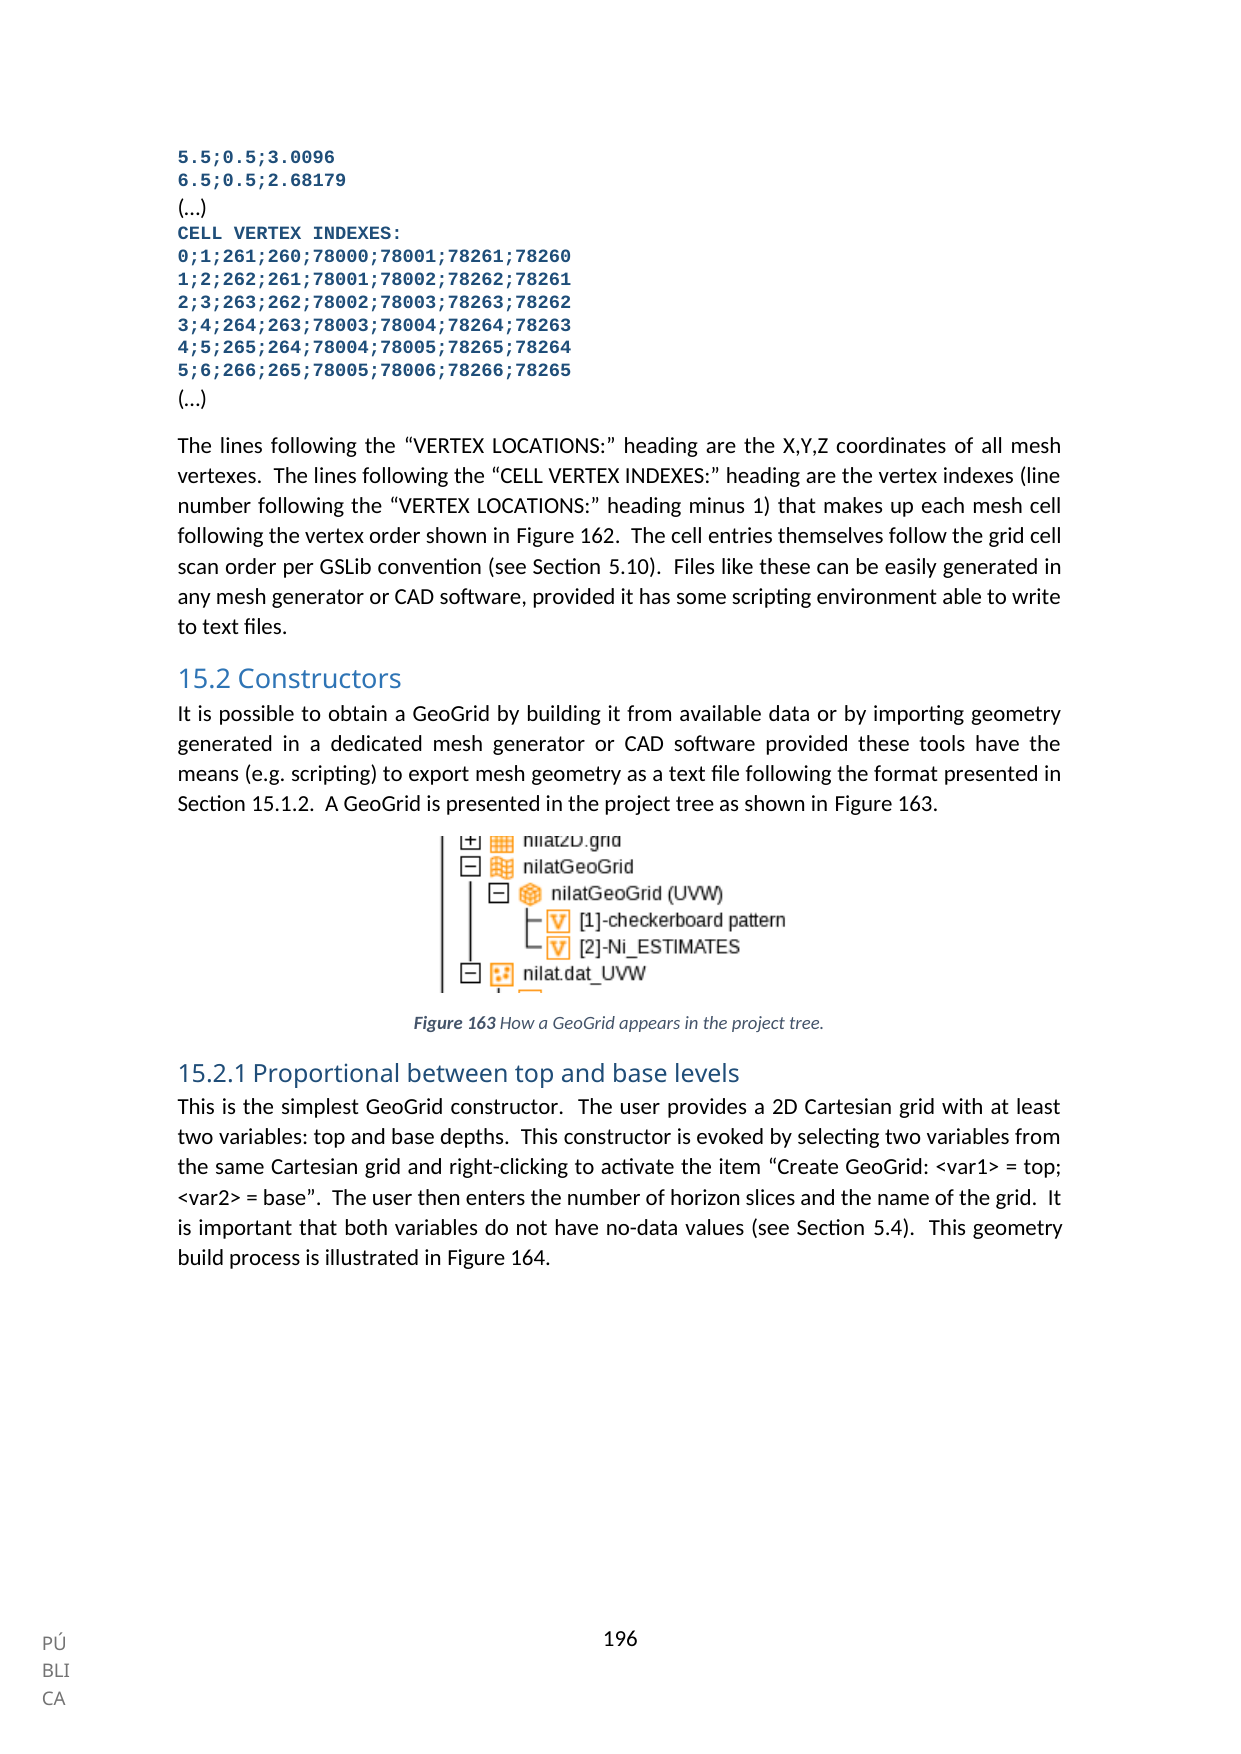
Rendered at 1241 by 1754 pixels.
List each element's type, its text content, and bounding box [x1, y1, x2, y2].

text (…) [177, 384, 1063, 412]
text 5;6;266;265;78005;78006;78266;78265 [177, 361, 1063, 382]
text This is the simplest GeoGrid constructor. The user provides a 2D Cartesian grid with at least two variables: top and base depths. This constructor is evoked by selecting two variables from the same Cartesian grid and right-clicking to activate the item “Create GeoGrid: <var1> = top; <var2> = base”. The user then enters the number of horizon slices and the name of the grid. It is important that both variables do not have no-data values (see Section 5.4). This geometry build process is illustrated in Figure 161. [177, 1092, 1063, 1271]
text It is possible to obtain a GeoGrid by building it from available data or by importing geometry generated in a dedicated mesh generator or CAD software provided these tools have the means (e.g. scripting) to export mesh geometry as a text file following the format presented in Section 15.1.2. A GeoGrid is presented in the project tree as shown in Figure 160. [177, 699, 1063, 817]
text CELL VERTEX INDEXES: [177, 224, 1063, 245]
text (…) [177, 193, 1063, 221]
text 4;5;265;264;78004;78005;78265;78264 [177, 338, 1063, 359]
text 2;3;263;262;78002;78003;78263;78262 [177, 292, 1063, 314]
text Figure 163 How a GeoGrid appears in the project tree. [177, 1011, 1063, 1034]
text 6.5;0.5;2.68179 [177, 171, 1063, 192]
text 5.5;0.5;3.0096 [177, 148, 1063, 169]
subtitle Constructors [177, 659, 1063, 696]
text The lines following the “VERTEX LOCATIONS:” heading are the X,Y,Z coordinates of all mesh vertexes. The lines following the “CELL VERTEX INDEXES:” heading are the vertex indexes (line number following the “VERTEX LOCATIONS:” heading minus 1) that makes up each mesh cell following the vertex order shown in Figure 159. The cell entries themselves follow the grid cell scan order per GSLib convention (see Section 5.10). Files like these can be easily generated in any mesh generator or CAD software, provided it has some scripting environment able to write to text files. [177, 431, 1063, 640]
picture [434, 836, 807, 993]
text 0;1;261;260;78000;78001;78261;78260 [177, 247, 1063, 268]
subtitle Proportional between top and base levels [177, 1055, 1063, 1089]
text 1;2;262;261;78001;78002;78262;78261 [177, 269, 1063, 291]
text 3;4;264;263;78003;78004;78264;78263 [177, 315, 1063, 337]
